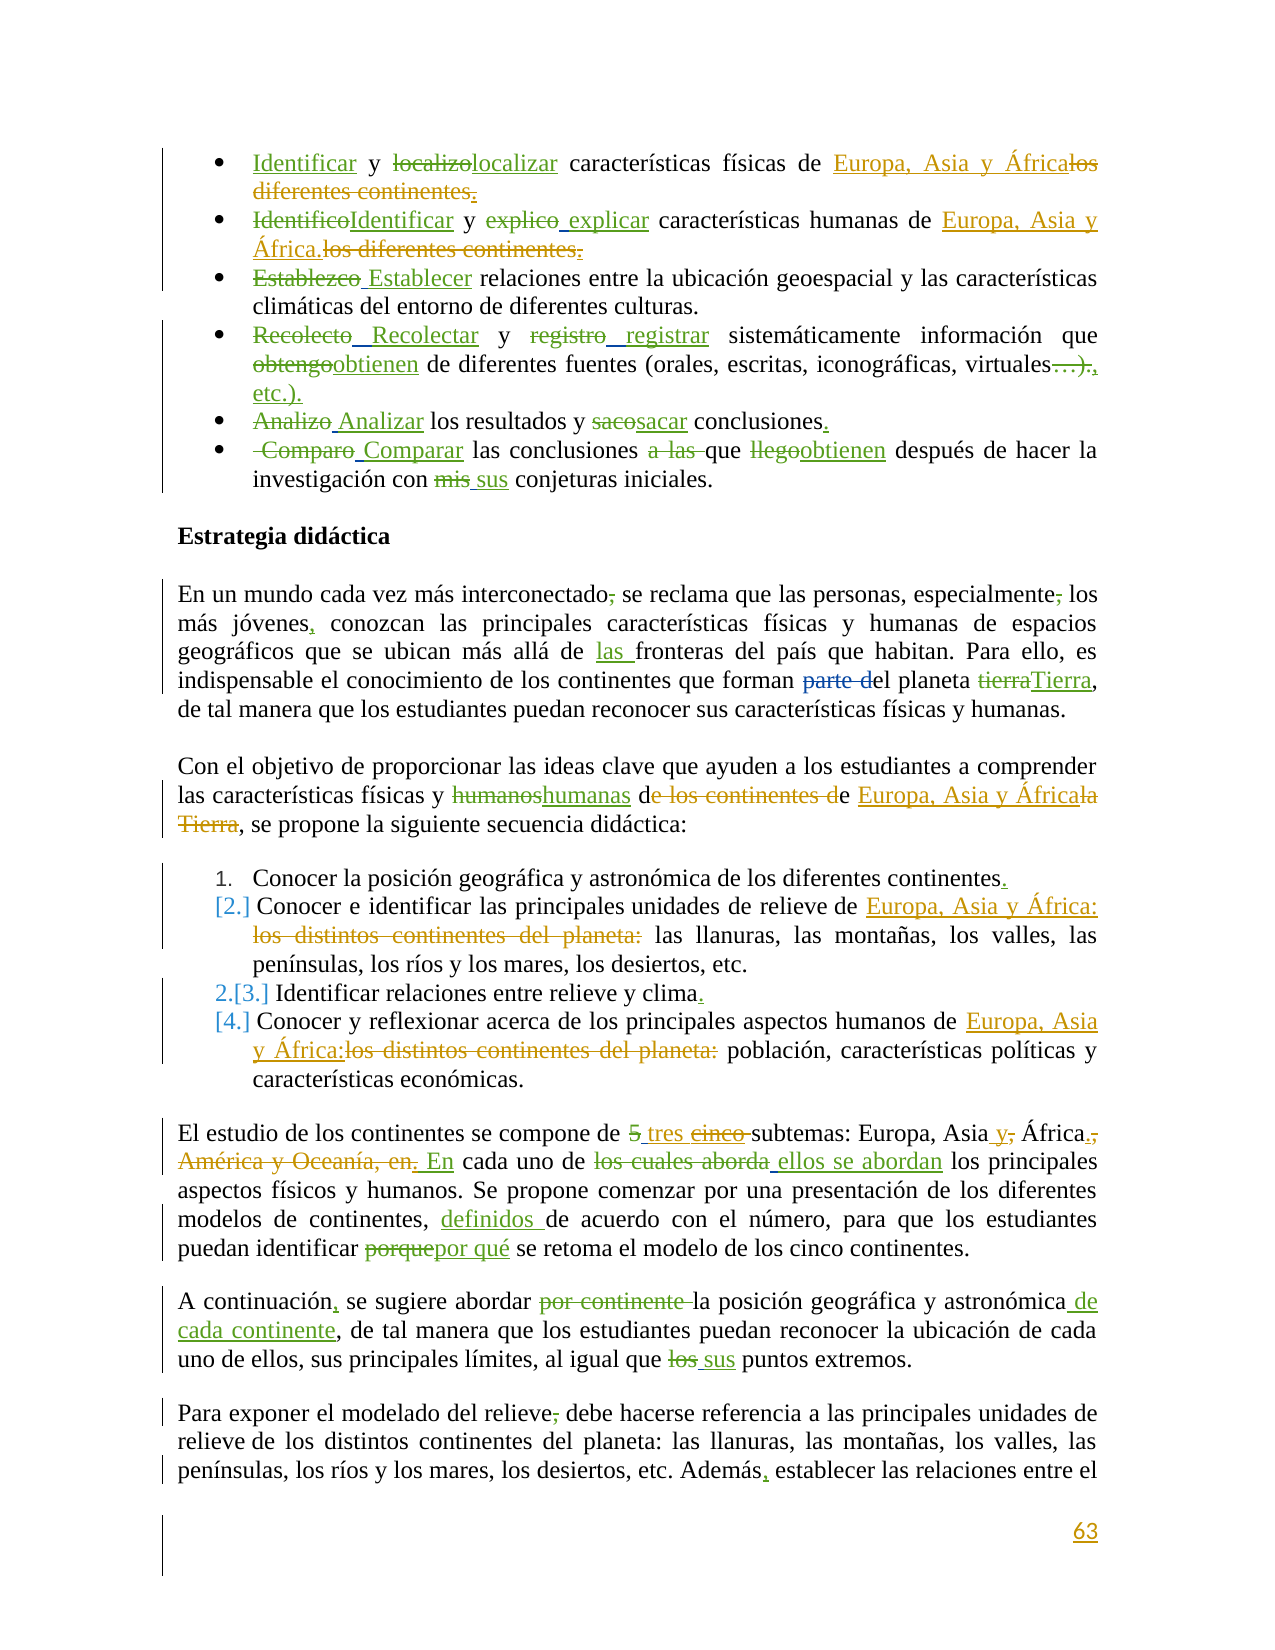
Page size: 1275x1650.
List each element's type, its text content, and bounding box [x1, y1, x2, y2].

list los resultados y conclusiones [215, 406, 1098, 435]
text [177, 1398, 1098, 1484]
text En un mundo cada vez más interconectado se reclama que las personas, especialmente los más jóvenes conozcan las principales características físicas y humanas de espacios geográficos que se ubican más allá de fronteras del país que habitan. Para ello, es indispensable el conocimiento de los continentes que forman el planeta , de tal manera que los estudiantes puedan reconocer sus características físicas y humanas. [177, 579, 1098, 723]
list y sistemáticamente información que de diferentes fuentes (orales, escritas, iconográficas, virtuales [215, 320, 1098, 406]
list las conclusiones que después de hacer la investigación con conjeturas iniciales. [215, 435, 1098, 493]
text A continuación se sugiere abordar la posición geográfica y astronómica, de tal manera que los estudiantes puedan reconocer la ubicación de cada uno de ellos, sus principales límites, al igual que puntos extremos. [177, 1286, 1098, 1373]
text Estrategia didáctica [177, 521, 1098, 550]
list y características humanas de [215, 205, 1098, 263]
list Conocer e identificar las principales unidades de relieve de las llanuras, las montañas, los valles, las penínsulas, los ríos y los mares, los desiertos, etc. [215, 891, 1098, 978]
list Identificar relaciones entre relieve y clima [215, 978, 1098, 1006]
text El estudio de los continentes se compone de subtemas: Europa, Asia África cada uno de los principales aspectos físicos y humanos. Se propone comenzar por una presentación de los diferentes modelos de continentes, de acuerdo con el número, para que los estudiantes puedan identificar se retoma el modelo de los cinco continentes. [177, 1118, 1098, 1261]
text Con el objetivo de proporcionar las ideas clave que ayuden a los estudiantes a comprender las características físicas y de , se propone la siguiente secuencia didáctica: [177, 751, 1098, 838]
list Conocer la posición geográfica y astronómica de los diferentes continentes [215, 863, 1098, 891]
list relaciones entre la ubicación geoespacial y las características climáticas del entorno de diferentes culturas. [215, 263, 1098, 320]
list y características físicas de [215, 148, 1098, 205]
list Conocer y reflexionar acerca de los principales aspectos humanos de población, características políticas y características económicas. [215, 1006, 1098, 1093]
